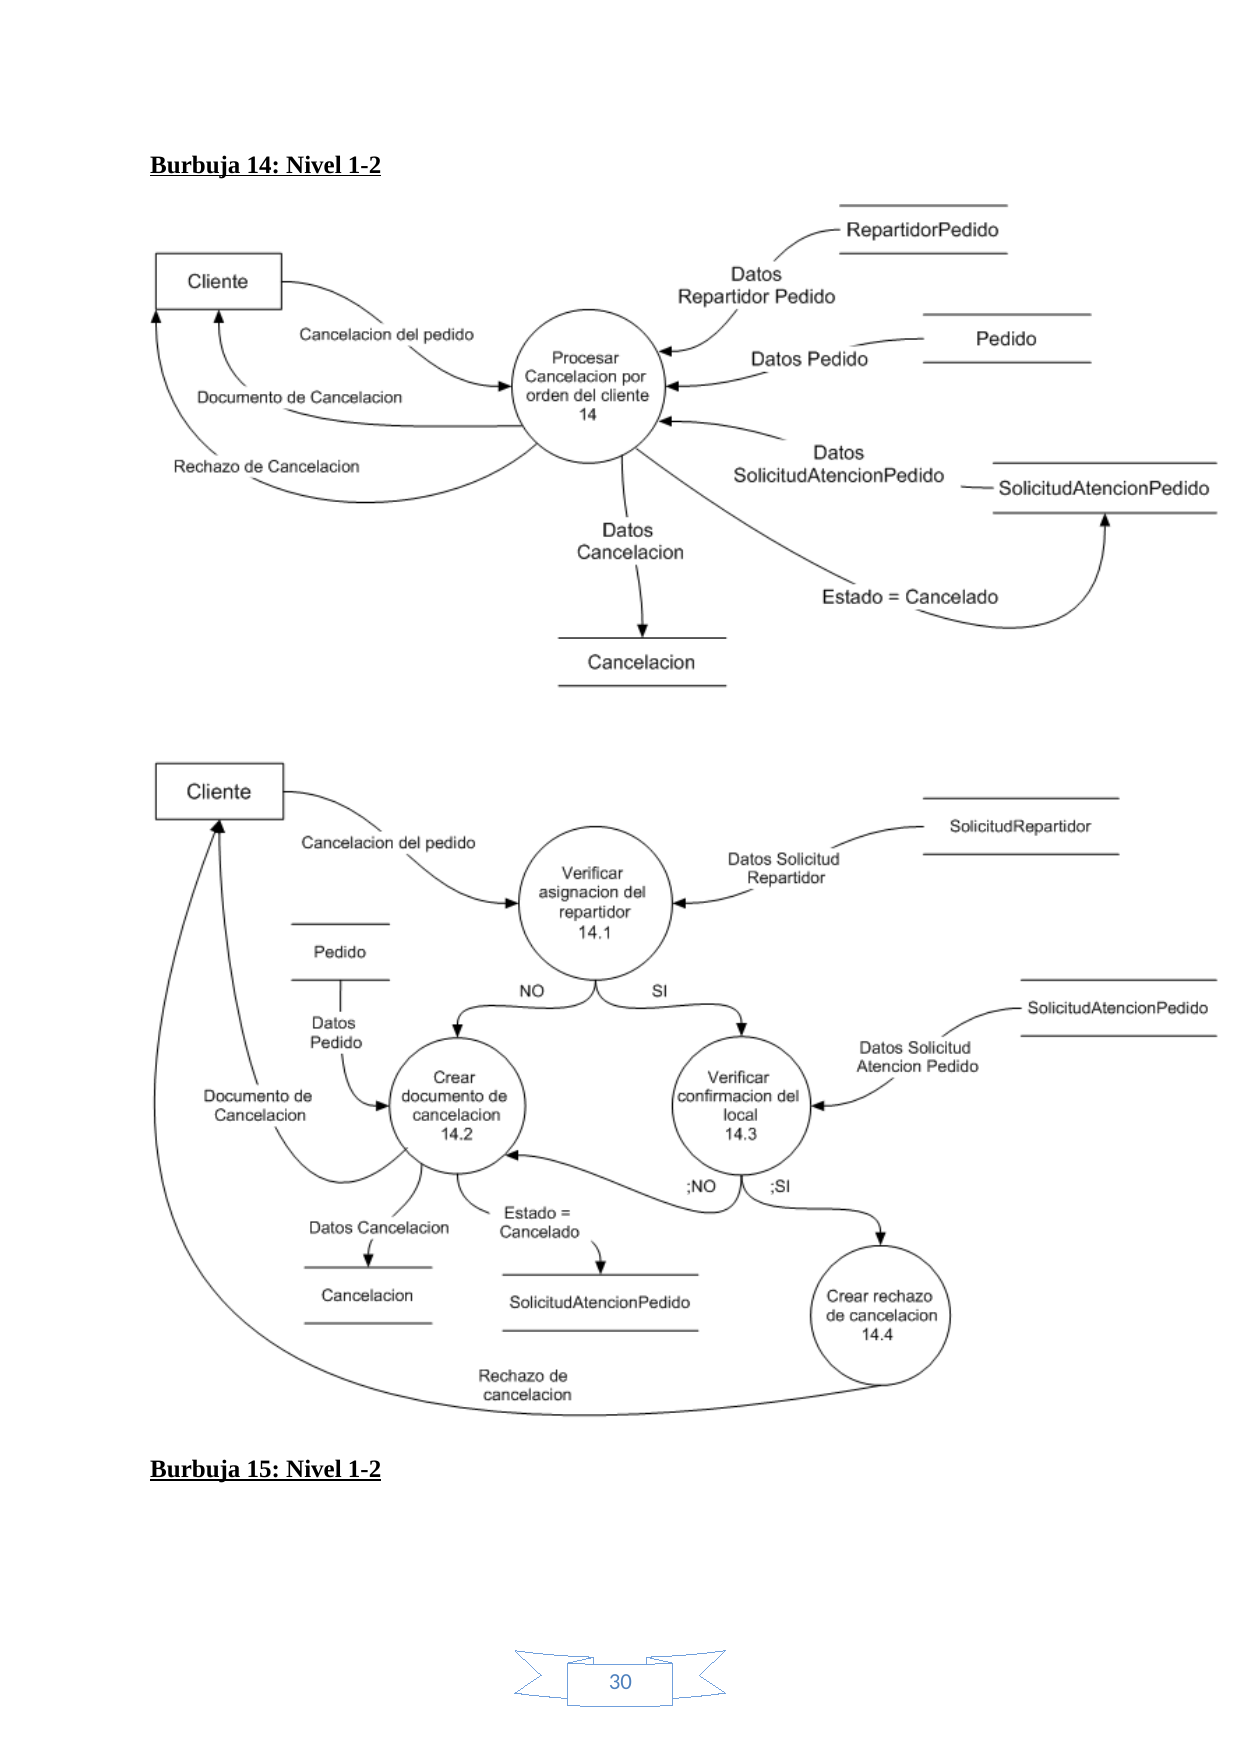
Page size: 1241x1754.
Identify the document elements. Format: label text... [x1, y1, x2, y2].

picture [150, 203, 1219, 1420]
text Burbuja 15: Nivel 1-2 [150, 1454, 1090, 1483]
text Burbuja 14: Nivel 1-2 [150, 150, 1090, 179]
